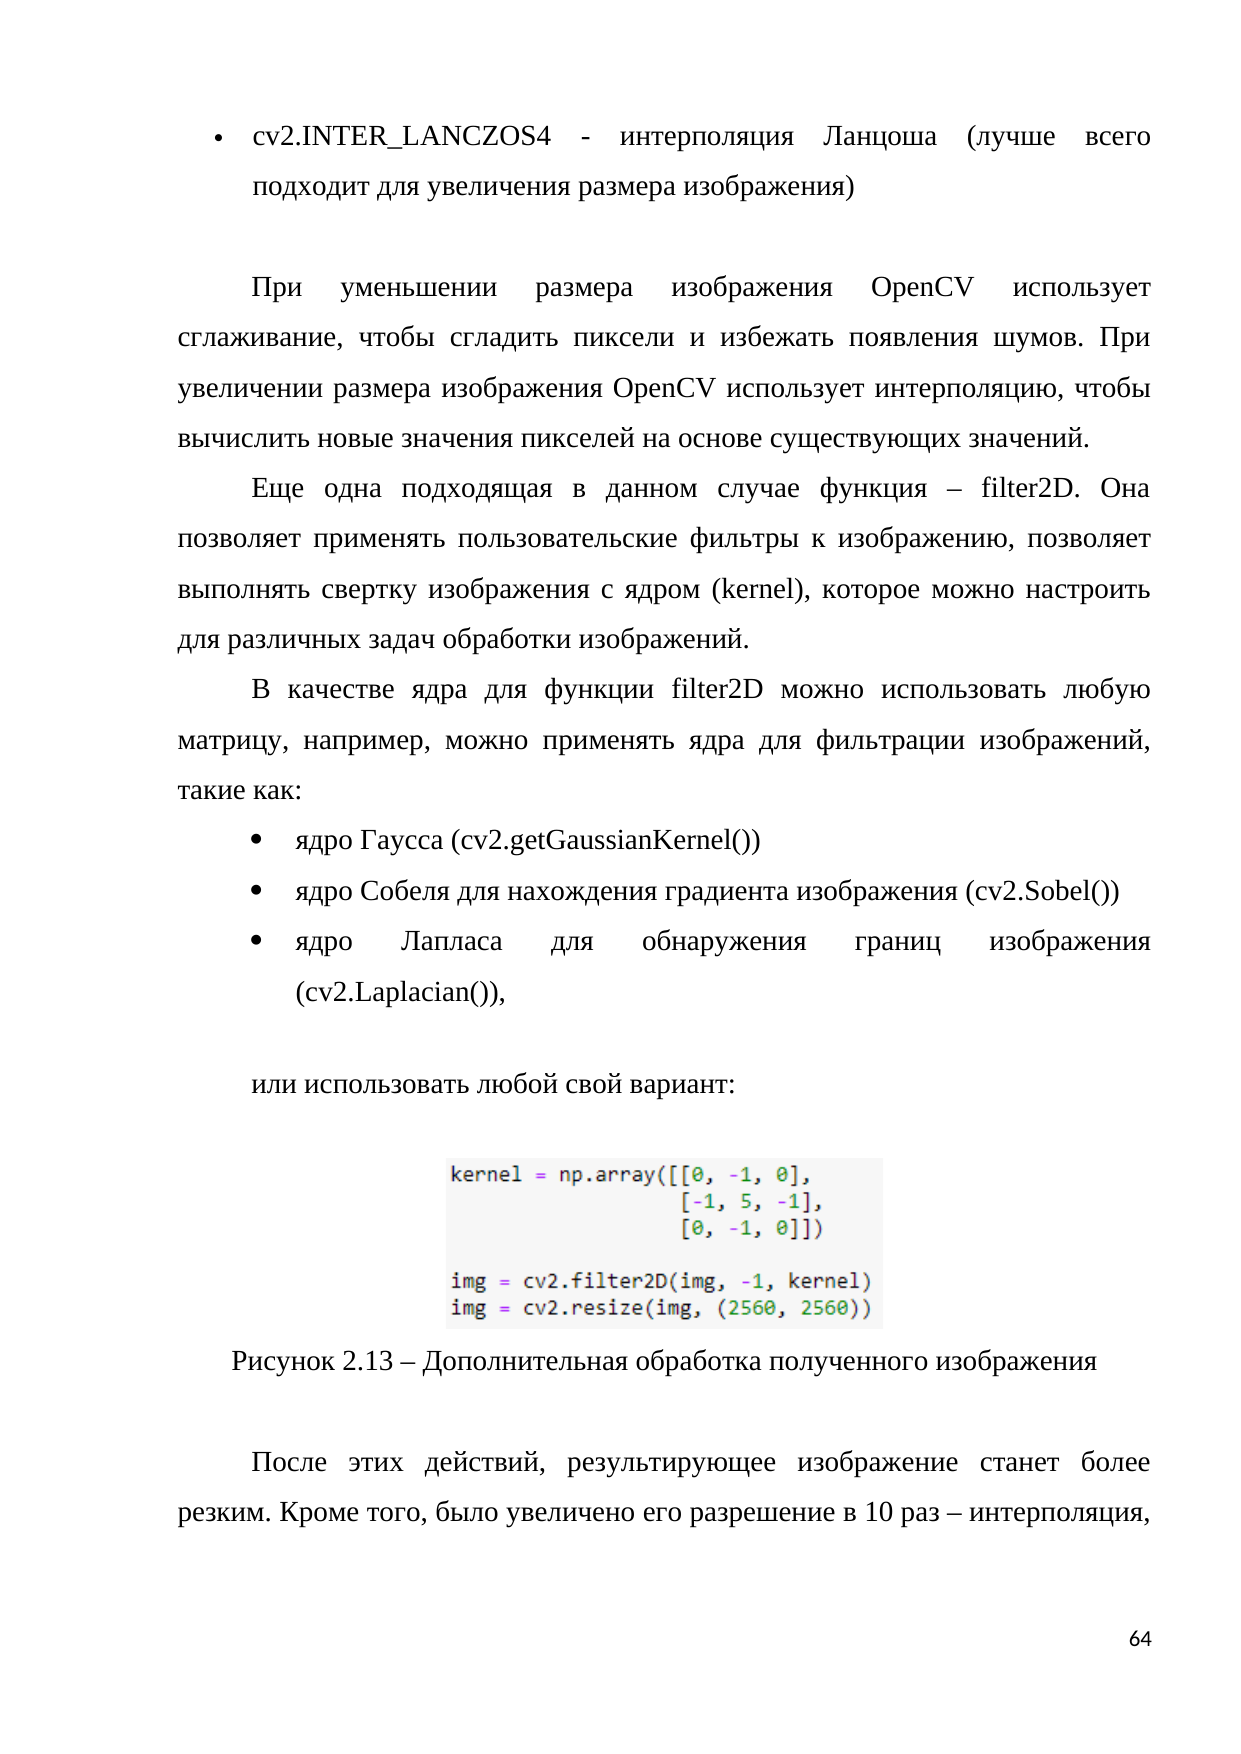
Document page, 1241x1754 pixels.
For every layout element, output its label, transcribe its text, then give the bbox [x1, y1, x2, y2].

list ядро Гаусса (cv2.getGaussianKernel()) [251, 822, 1152, 856]
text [177, 1444, 1152, 1528]
text При уменьшении размера изображения OpenCV использует сглаживание, чтобы сгладить пиксели и избежать появления шумов. При увеличении размера изображения OpenCV использует интерполяцию, чтобы вычислить новые значения пикселей на основе существующих значений. [177, 269, 1152, 453]
picture [445, 1158, 884, 1329]
text или использовать любой свой вариант: [177, 1066, 1152, 1099]
text В качестве ядра для функции filter2D можно использовать любую матрицу, например, можно применять ядра для фильтрации изображений, такие как: [177, 672, 1152, 806]
text Рисунок 2.13 – Дополнительная обработка полученного изображения [177, 1343, 1152, 1376]
text Еще одна подходящая в данном случае функция – filter2D. Она позволяет применять пользовательские фильтры к изображению, позволяет выполнять свертку изображения с ядром (kernel), которое можно настроить для различных задач обработки изображений. [177, 470, 1152, 655]
list ядро Собеля для нахождения градиента изображения (cv2.Sobel()) [251, 873, 1152, 907]
list ядро Лапласа для обнаружения границ изображения (cv2.Laplacian()), [251, 923, 1152, 1007]
list cv2.INTER_LANCZOS4 - интерполяция Ланцоша (лучше всего подходит для увеличения размера изображения) [215, 118, 1152, 202]
